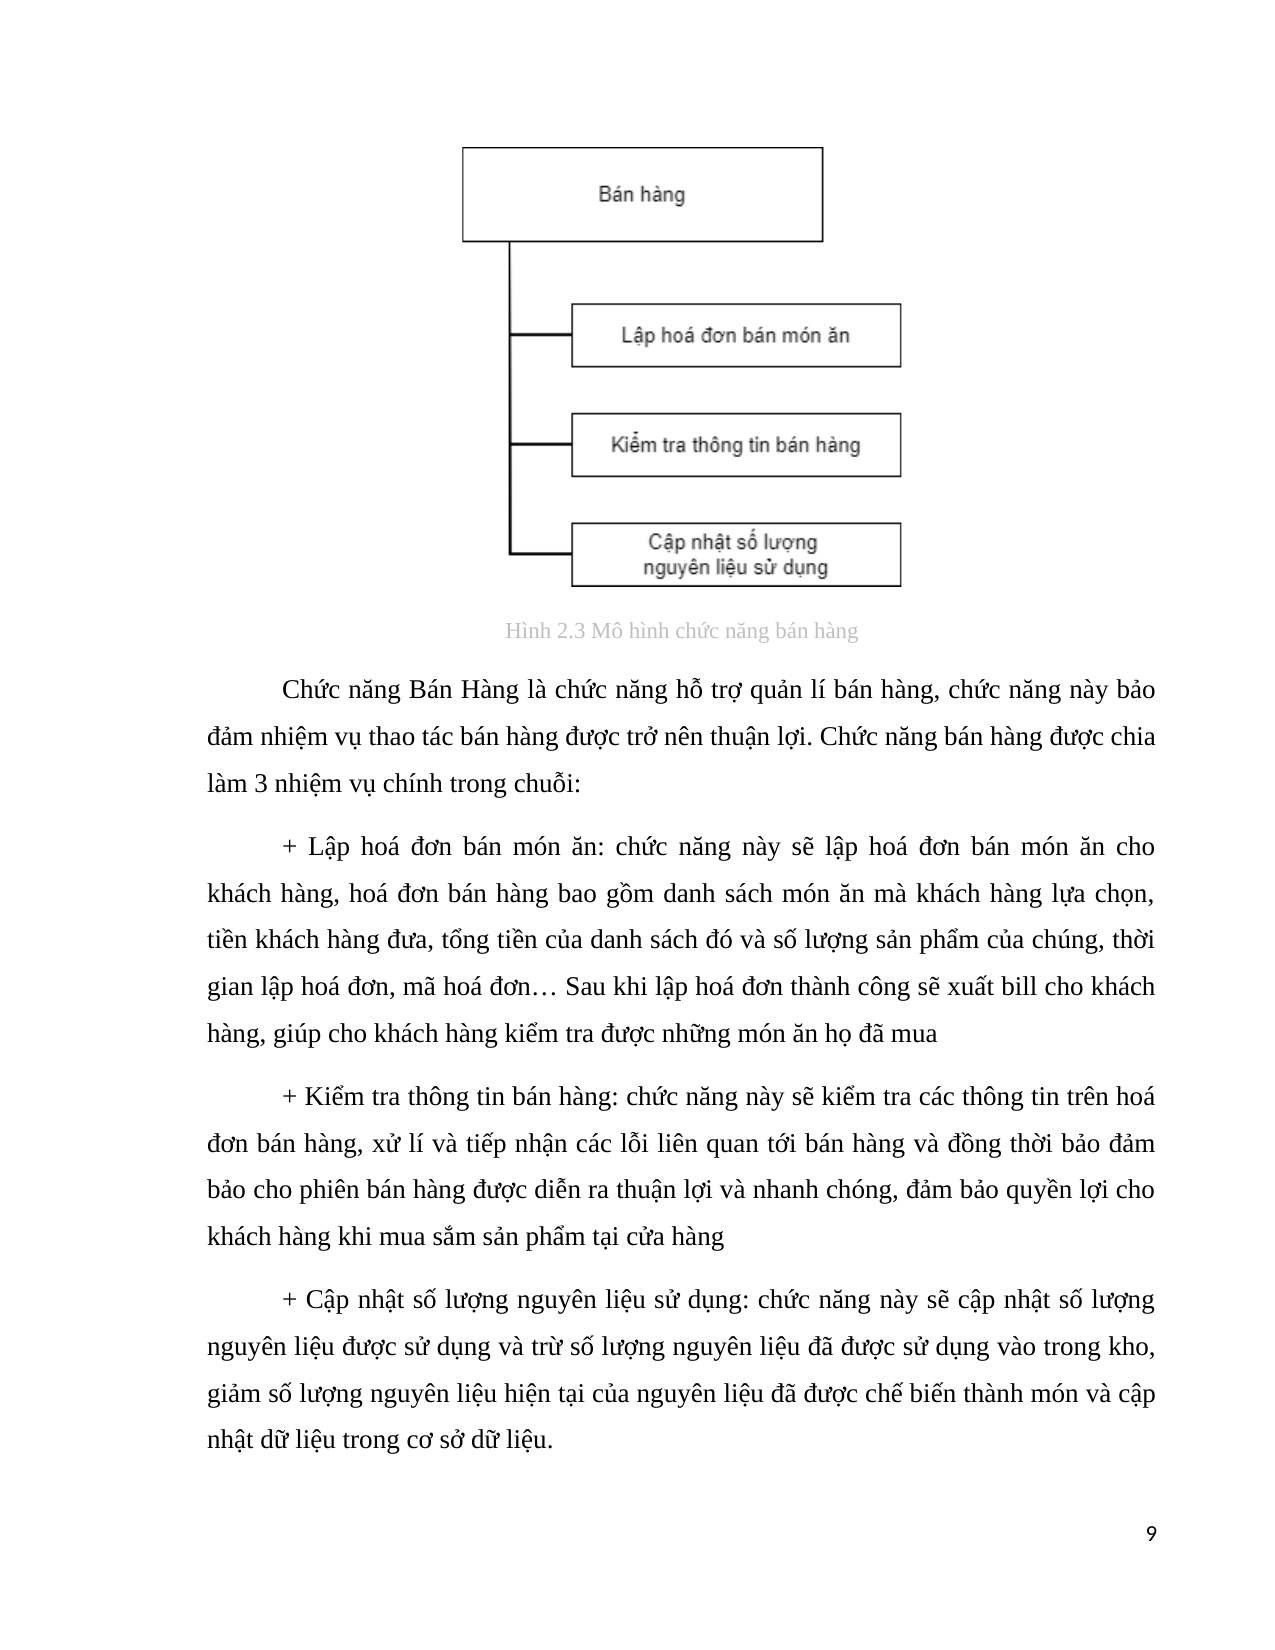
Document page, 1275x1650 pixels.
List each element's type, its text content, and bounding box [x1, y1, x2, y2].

text + Lập hoá đơn bán món ăn: chức năng này sẽ lập hoá đơn bán món ăn cho khách hàng, hoá đơn bán hàng bao gồm danh sách món ăn mà khách hàng lựa chọn, tiền khách hàng đưa, tổng tiền của danh sách đó và số lượng sản phẩm của chúng, thời gian lập hoá đơn, mã hoá đơn… Sau khi lập hoá đơn thành công sẽ xuất bill cho khách hàng, giúp cho khách hàng kiểm tra được những món ăn họ đã mua [207, 830, 1157, 1048]
text + Cập nhật số lượng nguyên liệu sử dụng: chức năng này sẽ cập nhật số lượng nguyên liệu được sử dụng và trừ số lượng nguyên liệu đã được sử dụng vào trong kho, giảm số lượng nguyên liệu hiện tại của nguyên liệu đã được chế biến thành món và cập nhật dữ liệu trong cơ sở dữ liệu. [207, 1283, 1157, 1455]
text Chức năng Bán Hàng là chức năng hỗ trợ quản lí bán hàng, chức năng này bảo đảm nhiệm vụ thao tác bán hàng được trở nên thuận lợi. Chức năng bán hàng được chia làm 3 nhiệm vụ chính trong chuỗi: [207, 673, 1157, 798]
picture [462, 147, 902, 587]
text Hình 2.3 Mô hình chức năng bán hàng [207, 617, 1157, 644]
text + Kiểm tra thông tin bán hàng: chức năng này sẽ kiểm tra các thông tin trên hoá đơn bán hàng, xử lí và tiếp nhận các lỗi liên quan tới bán hàng và đồng thời bảo đảm bảo cho phiên bán hàng được diễn ra thuận lợi và nhanh chóng, đảm bảo quyền lợi cho khách hàng khi mua sắm sản phẩm tại cửa hàng [207, 1080, 1157, 1251]
